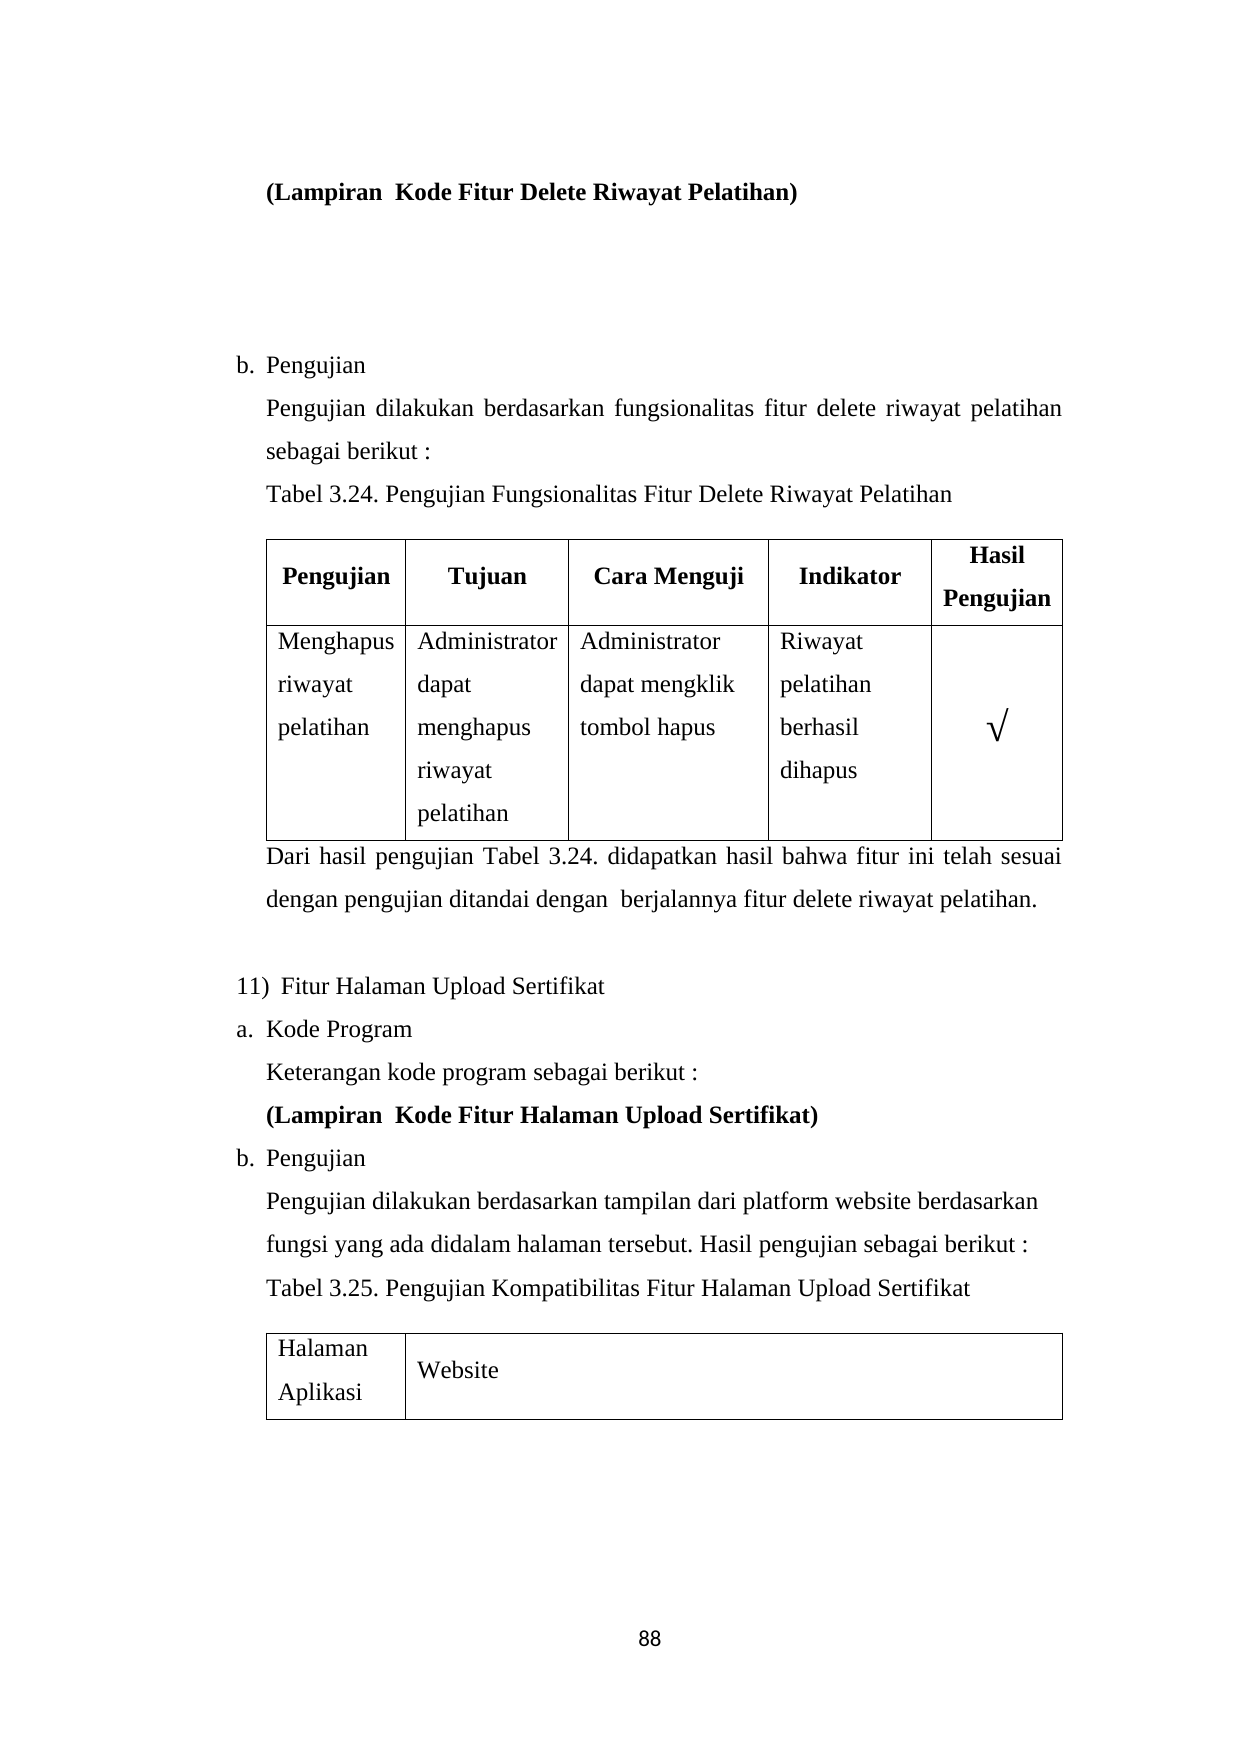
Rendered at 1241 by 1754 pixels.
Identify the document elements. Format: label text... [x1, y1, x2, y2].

list Pengujian dilakukan berdasarkan fungsionalitas fitur delete riwayat pelatihan sebagai berikut : [266, 393, 1063, 465]
table_cell Menghapus riwayat pelatihan [267, 626, 405, 840]
table_header Hasil Pengujian [932, 540, 1062, 625]
list Fitur Halaman Upload Sertifikat [236, 971, 1063, 999]
list Pengujian [236, 1143, 1063, 1172]
list (Lampiran Kode Fitur Halaman Upload Sertifikat) [266, 1100, 1063, 1129]
table_header Website [406, 1334, 1062, 1418]
table_header Halaman Aplikasi [267, 1334, 405, 1418]
table_header Pengujian [267, 540, 405, 625]
list (Lampiran Kode Fitur Delete Riwayat Pelatihan) [266, 177, 1063, 206]
list Tabel 3.24. Pengujian Fungsionalitas Fitur Delete Riwayat Pelatihan [266, 479, 1063, 508]
list Kode Program [236, 1014, 1063, 1043]
list Dari hasil pengujian Tabel 3.24. didapatkan hasil bahwa fitur ini telah sesuai dengan pengujian ditandai dengan berjalannya fitur delete riwayat pelatihan. [266, 841, 1063, 913]
table_header Cara Menguji [569, 540, 768, 625]
table_cell √ [932, 626, 1062, 840]
list Keterangan kode program sebagai berikut : [266, 1057, 1063, 1086]
table_header Tujuan [406, 540, 568, 625]
list Pengujian dilakukan berdasarkan tampilan dari platform website berdasarkan fungsi yang ada didalam halaman tersebut. Hasil pengujian sebagai berikut : [266, 1186, 1063, 1258]
table_cell Administrator dapat mengklik tombol hapus [569, 626, 768, 840]
list Tabel 3.25. Pengujian Kompatibilitas Fitur Halaman Upload Sertifikat [266, 1273, 1063, 1301]
list Pengujian [236, 350, 1063, 378]
table_cell Administrator dapat menghapus riwayat pelatihan [406, 626, 568, 840]
table_cell Riwayat pelatihan berhasil dihapus [769, 626, 931, 840]
table_header Indikator [769, 540, 931, 625]
